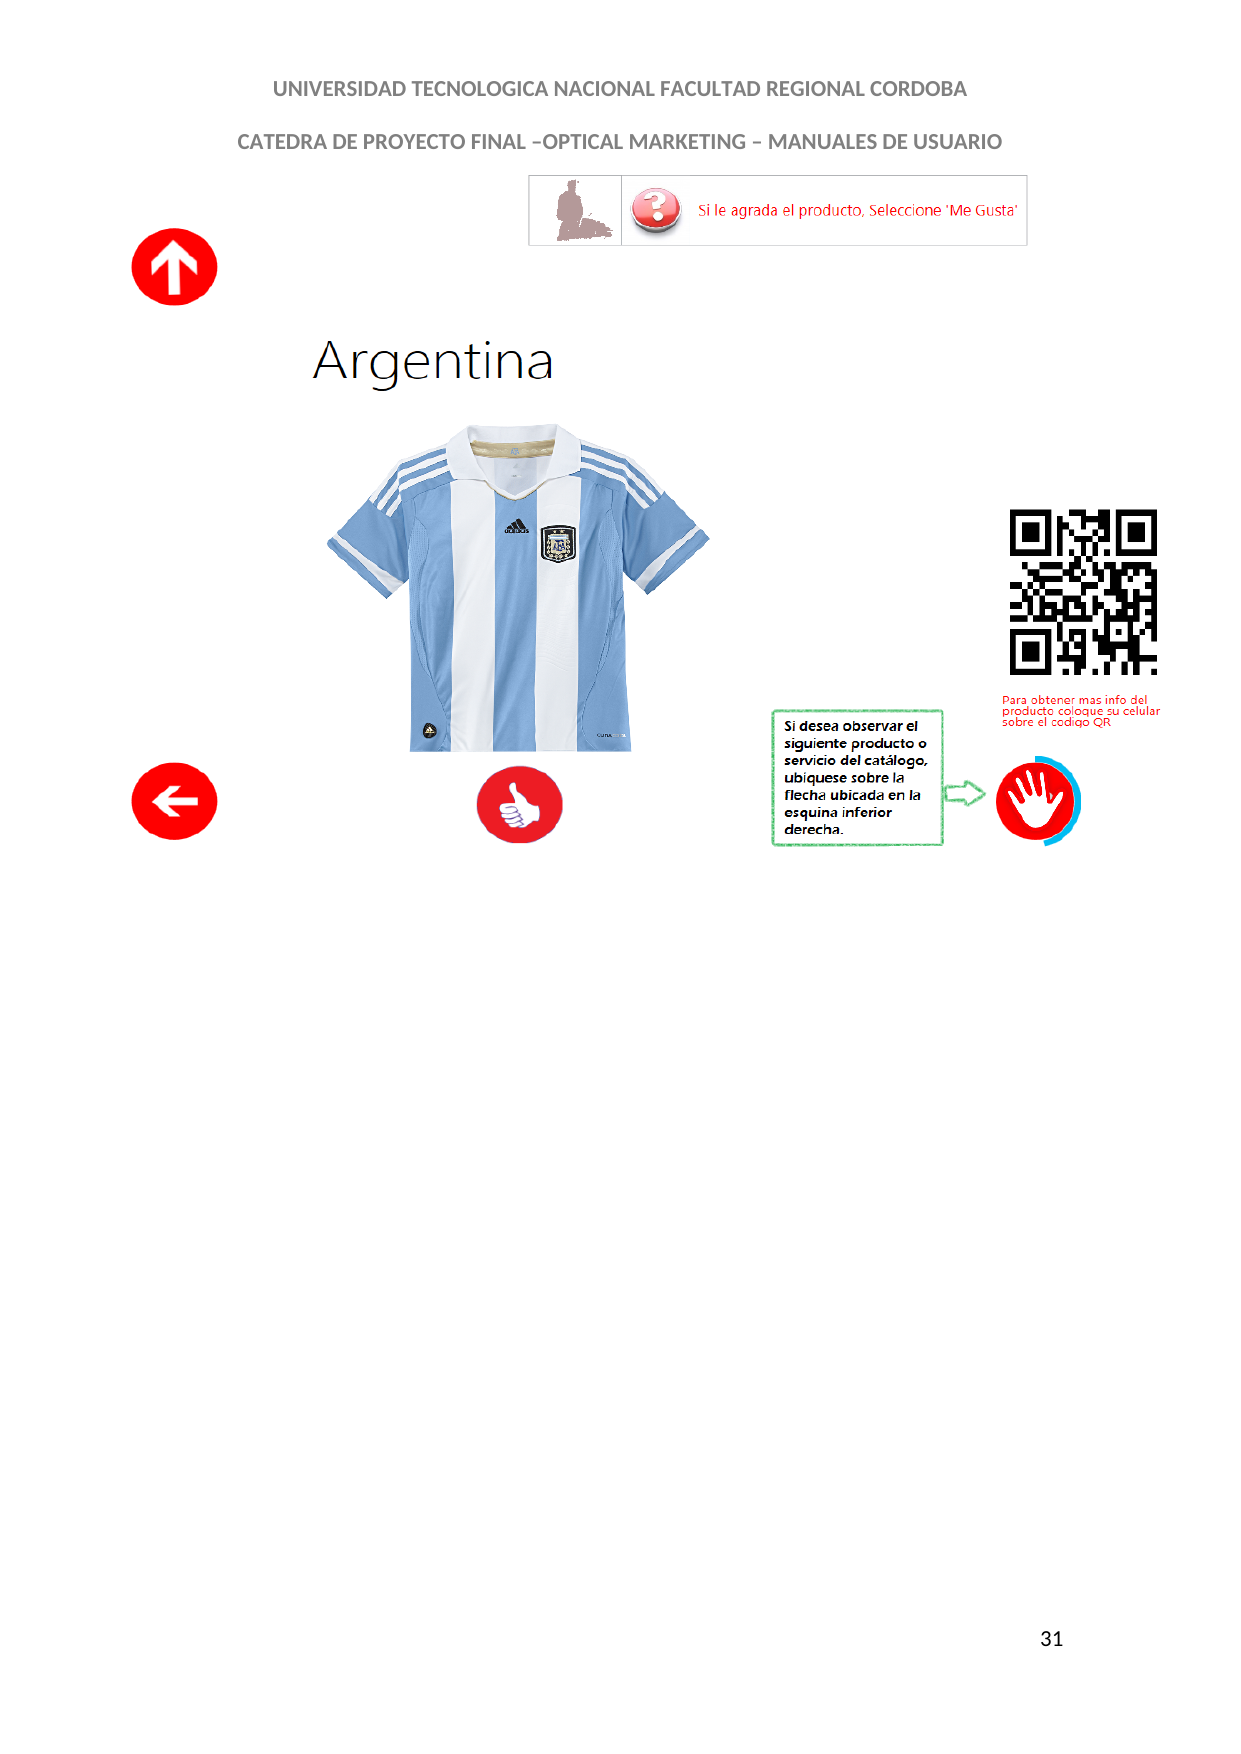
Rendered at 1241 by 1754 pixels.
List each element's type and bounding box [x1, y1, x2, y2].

picture [0, 175, 1241, 871]
